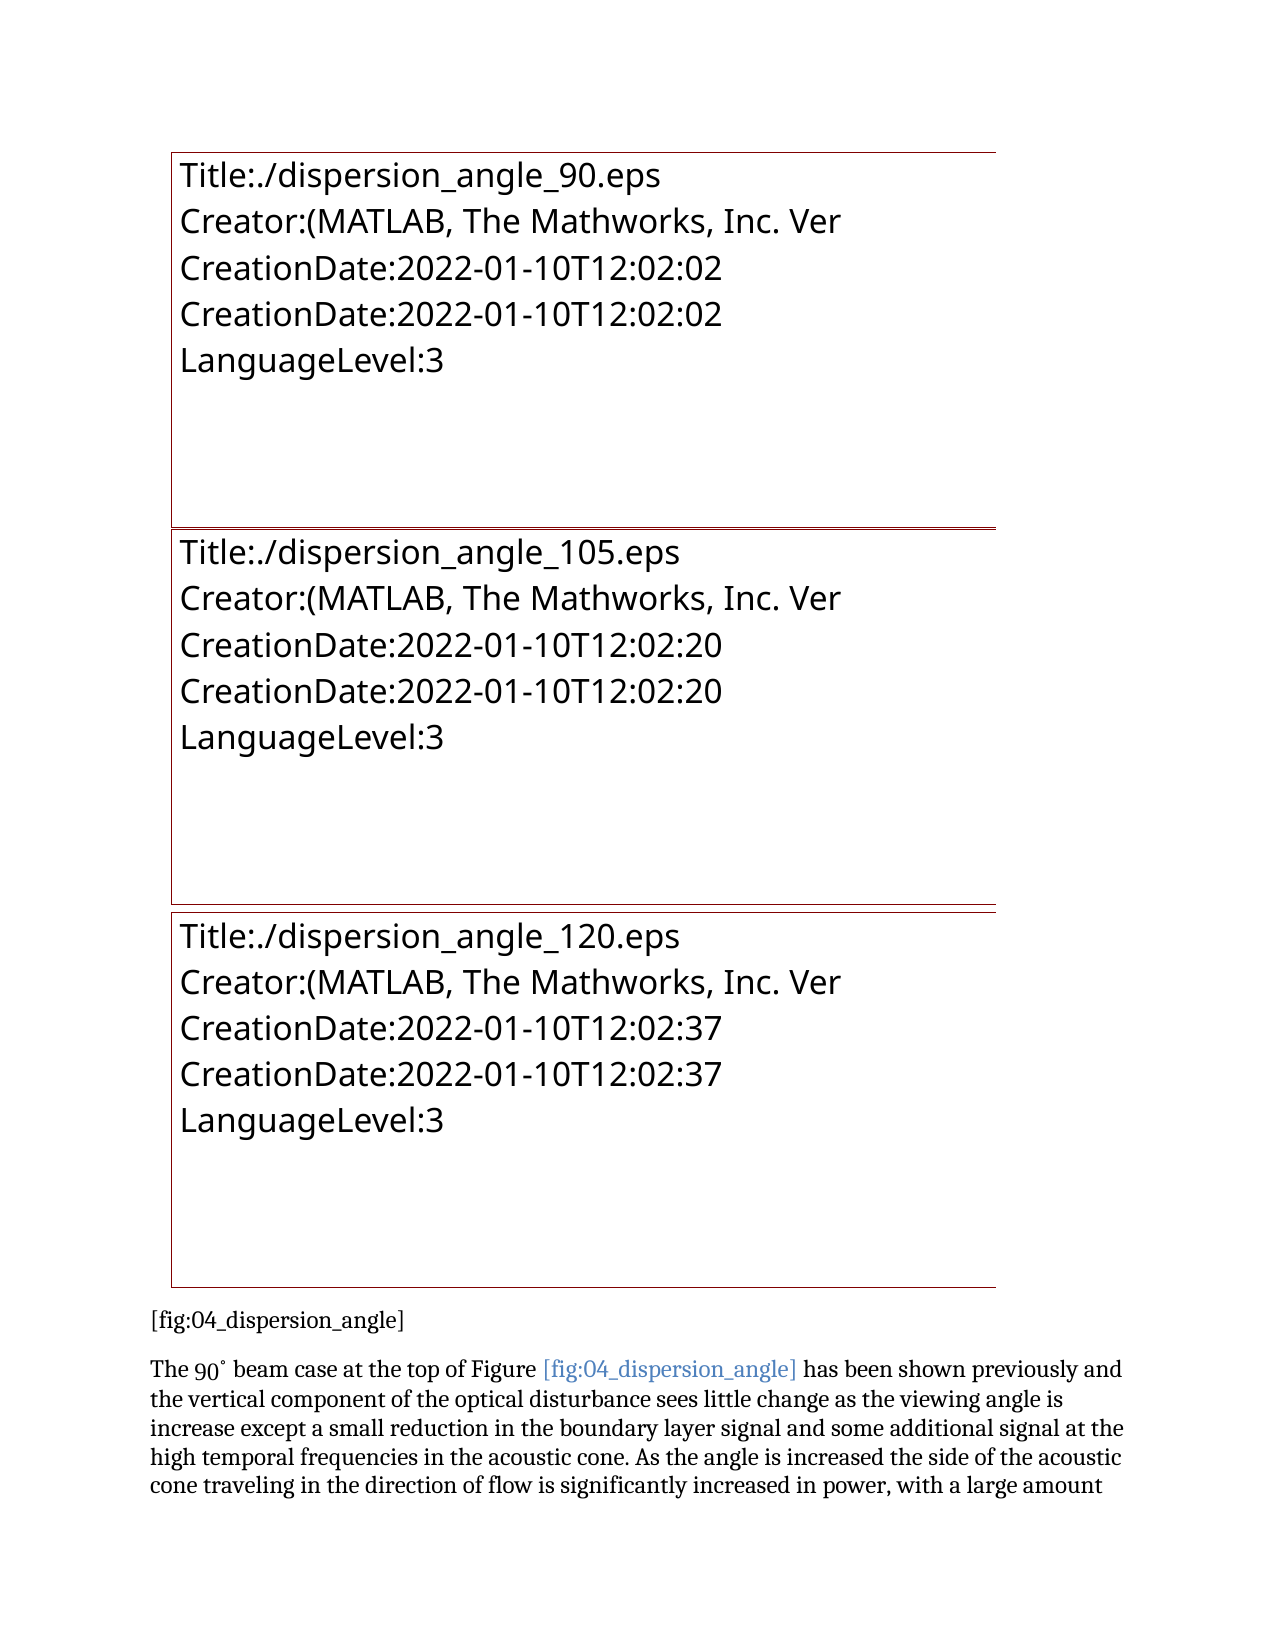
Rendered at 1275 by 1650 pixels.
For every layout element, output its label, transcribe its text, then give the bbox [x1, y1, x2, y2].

text [fig:04_dispersion_angle] [150, 1306, 1125, 1335]
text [150, 1354, 1125, 1500]
